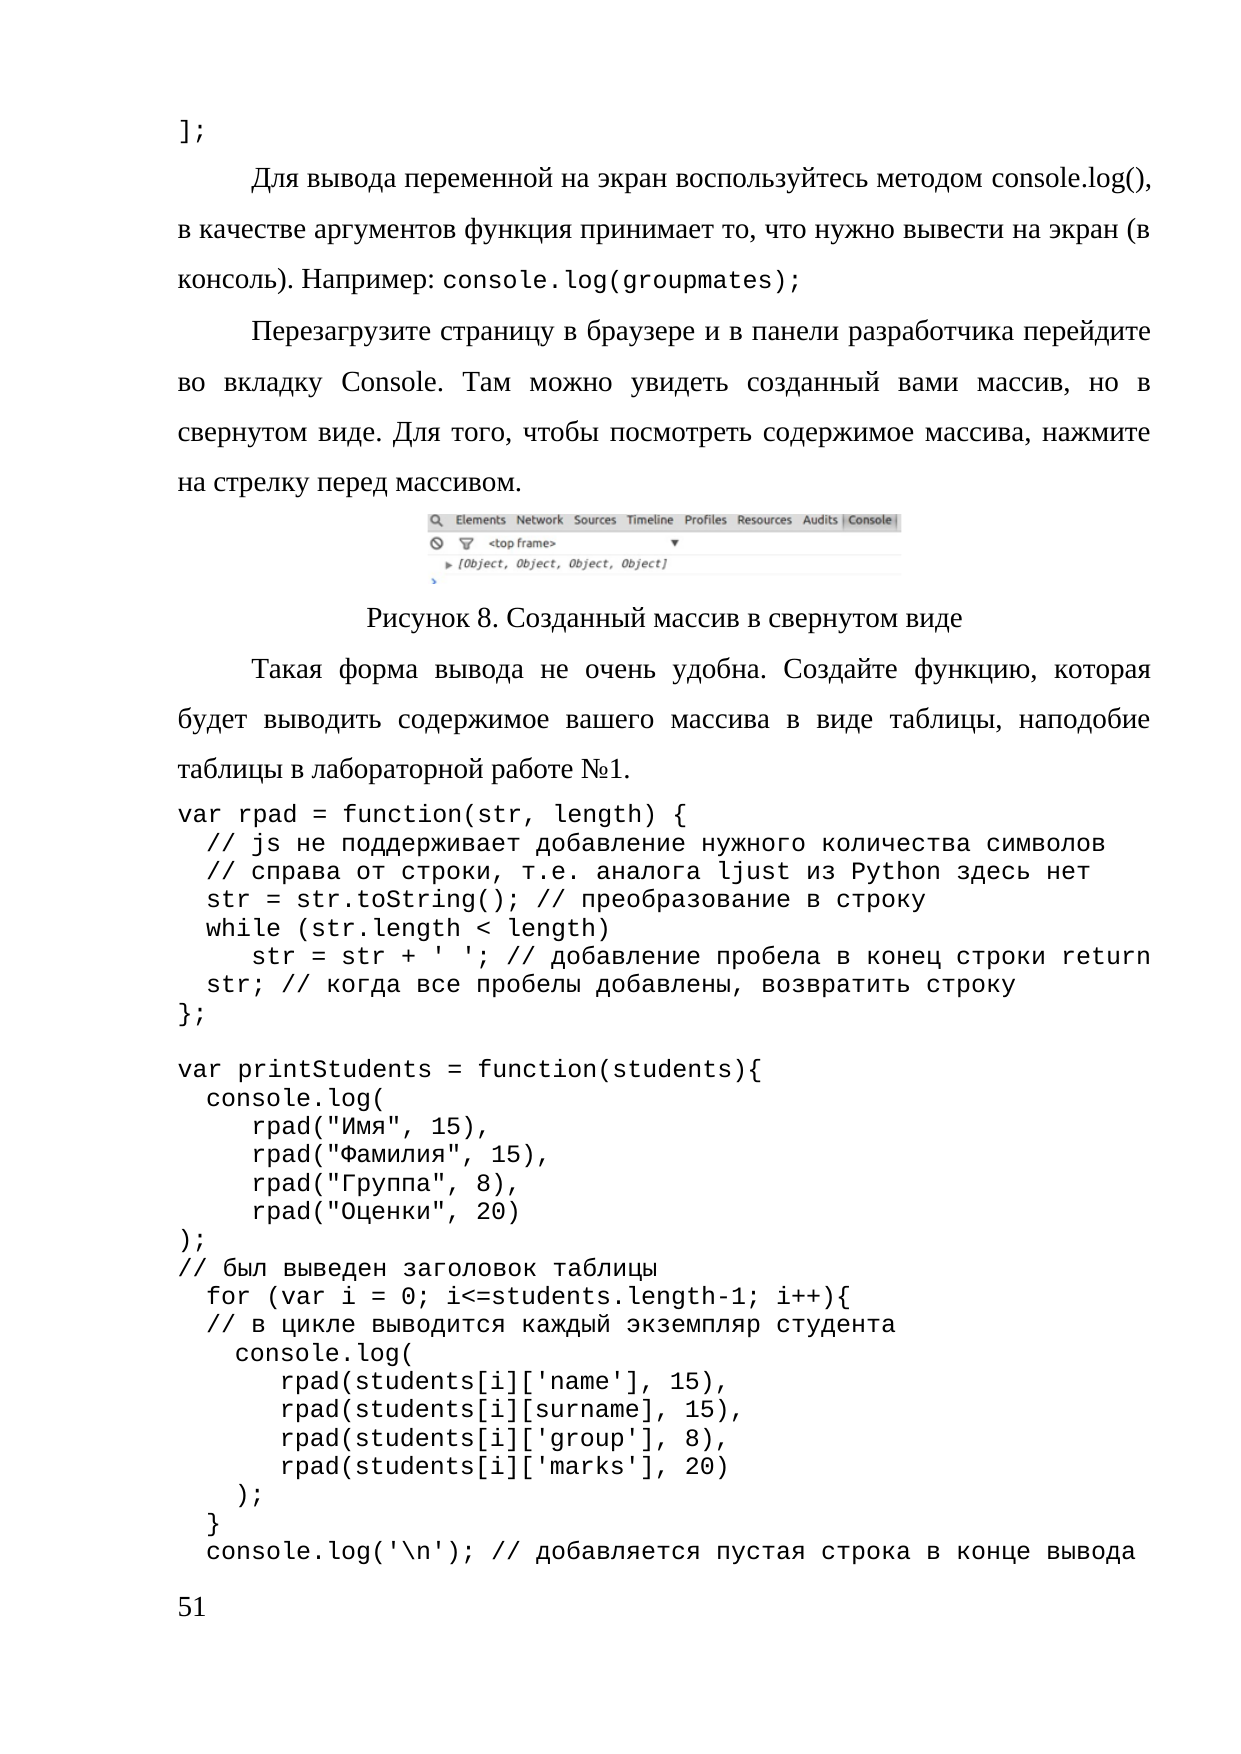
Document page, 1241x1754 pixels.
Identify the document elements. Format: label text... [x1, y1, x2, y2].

text rpad("Имя", 15), [206, 1113, 1152, 1142]
text ]; [177, 118, 1152, 146]
text // js не поддерживает добавление нужного количества символов [206, 830, 1152, 858]
text rpad("Оценки", 20) [206, 1198, 1152, 1227]
text Для вывода переменной на экран воспользуйтесь методом console.log(), в качестве аргументов функция принимает то, что нужно вывести на экран (в консоль). Например: console.log(groupmates); [177, 161, 1152, 296]
text for (var i = 0; i<=students.length-1; i++){ [206, 1283, 1152, 1312]
text rpad(students[i]['marks'], 20) [234, 1453, 1152, 1482]
text ); [177, 1227, 1152, 1255]
text str = str.toString(); // преобразование в строку [206, 887, 1152, 915]
text while (str.length < length) [206, 915, 1152, 943]
text } [206, 1510, 1152, 1538]
text rpad("Группа", 8), [206, 1170, 1152, 1198]
text }; [177, 1000, 1152, 1028]
text console.log( [206, 1085, 1152, 1113]
text console.log('\n'); // добавляется пустая строка в конце вывода [206, 1538, 1152, 1567]
text rpad("Фамилия", 15), [206, 1142, 1152, 1170]
text // был выведен заголовок таблицы [177, 1255, 1152, 1283]
text rpad(students[i][surname], 15), [234, 1397, 1152, 1425]
text rpad(students[i]['name'], 15), [234, 1368, 1152, 1397]
text str = str + ' '; // добавление пробела в конец строки return str; // когда все пробелы добавлены, возвратить строку [206, 943, 1152, 1000]
text // в цикле выводится каждый экземпляр студента [206, 1312, 1152, 1340]
picture [427, 514, 902, 584]
text Такая форма вывода не очень удобна. Создайте функцию, которая будет выводить содержимое вашего массива в виде таблицы, наподобие таблицы в лабораторной работе №1. [177, 651, 1152, 785]
text rpad(students[i]['group'], 8), [234, 1425, 1152, 1453]
text console.log( [234, 1340, 1152, 1368]
text var rpad = function(str, length) { [177, 802, 1152, 830]
text var printStudents = function(students){ [177, 1057, 1152, 1085]
text Перезагрузите страницу в браузере и в панели разработчика перейдите во вкладку Console. Там можно увидеть созданный вами массив, но в свернутом виде. Для того, чтобы посмотреть содержимое массива, нажмите на стрелку перед массивом. [177, 313, 1152, 498]
text ); [234, 1482, 1152, 1510]
text // справа от строки, т.е. аналога ljust из Python здесь нет [206, 858, 1152, 887]
text Рисунок 8. Созданный массив в свернутом виде [177, 601, 1152, 634]
